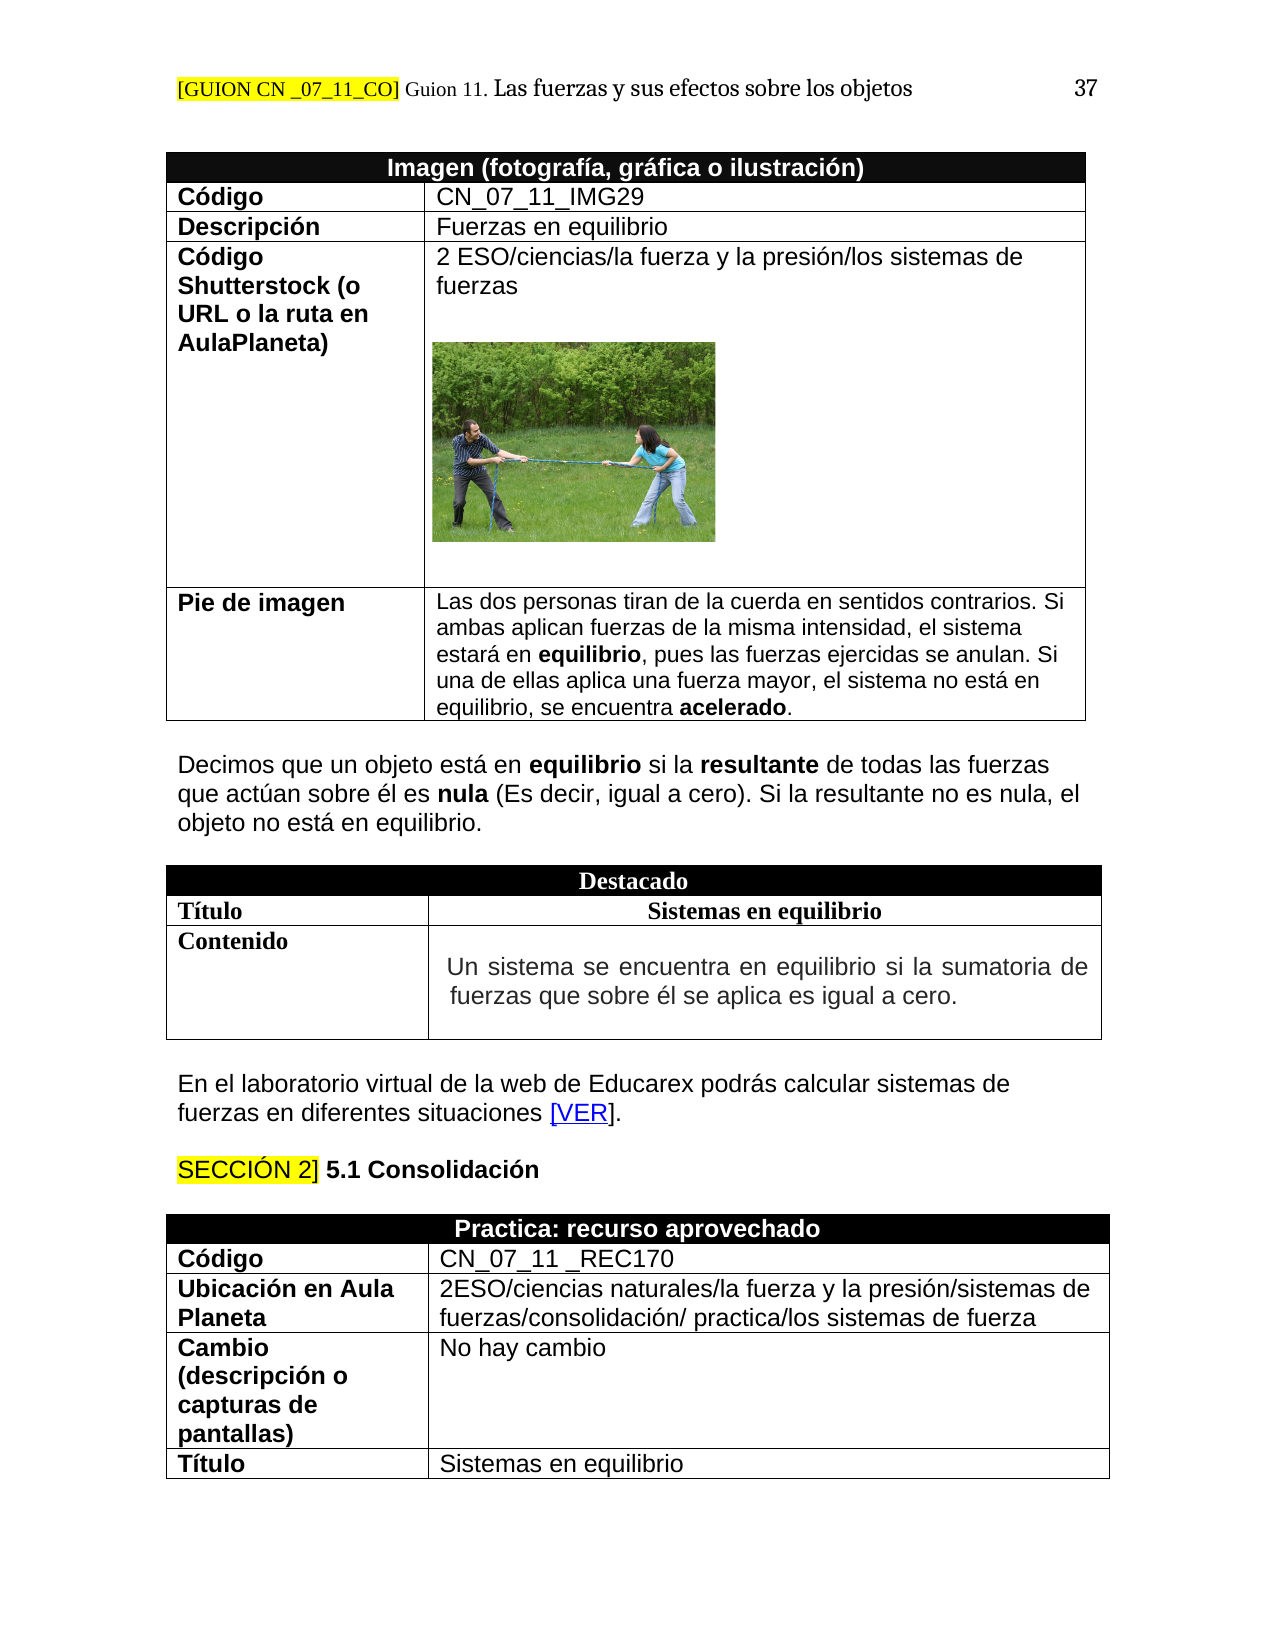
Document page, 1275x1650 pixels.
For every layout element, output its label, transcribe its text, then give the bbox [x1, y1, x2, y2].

table_cell Un sistema se encuentra en equilibrio si la sumatoria de fuerzas que sobre él se aplica es igual a cero. [429, 926, 1101, 1039]
table_cell CN_07_11_IMG29 [425, 183, 1085, 211]
table_cell Las dos personas tiran de la cuerda en sentidos contrarios. Si ambas aplican fuerzas de la misma intensidad, el sistema estará en equilibrio, pues las fuerzas ejercidas se anulan. Si una de ellas aplica una fuerza mayor, el sistema no está en equilibrio, se encuentra acelerado. [425, 588, 1085, 720]
table_cell No hay cambio [429, 1333, 1109, 1448]
text En el laboratorio virtual de la web de Educarex podrás calcular sistemas de fuerzas en diferentes situaciones [VER]. [177, 1069, 1098, 1126]
table_cell Título [167, 1449, 428, 1477]
table_cell CN_07_11 _REC170 [429, 1244, 1109, 1273]
table_cell Descripción [167, 212, 424, 241]
table_header Imagen (fotografía, gráfica o ilustración) [167, 153, 1085, 181]
table_cell Ubicación en Aula Planeta [167, 1274, 428, 1332]
table_cell Código [167, 1244, 428, 1273]
table_cell Código Shutterstock (o URL o la ruta en AulaPlaneta) [167, 242, 424, 587]
picture [432, 342, 716, 542]
table_cell Cambio (descripción o capturas de pantallas) [167, 1333, 428, 1448]
text SECCIÓN 2] 5.1 Consolidación [319, 1156, 1098, 1184]
table_cell Contenido [167, 926, 428, 1039]
table_cell Pie de imagen [167, 588, 424, 720]
table_cell Sistemas en equilibrio [429, 1449, 1109, 1477]
table_header Destacado [167, 866, 1101, 895]
table_header Practica: recurso aprovechado [167, 1215, 1109, 1243]
table_cell Sistemas en equilibrio [429, 896, 1101, 925]
table_cell Título [167, 896, 428, 925]
table_cell 2ESO/ciencias naturales/la fuerza y la presión/sistemas de fuerzas/consolidación/ practica/los sistemas de fuerza [429, 1274, 1109, 1332]
text Decimos que un objeto está en equilibrio si la resultante de todas las fuerzas que actúan sobre él es nula (Es decir, igual a cero). Si la resultante no es nula, el objeto no está en equilibrio. [177, 750, 1098, 836]
table_cell Código [167, 183, 424, 211]
table_cell 2 ESO/ciencias/la fuerza y la presión/los sistemas de fuerzas [425, 242, 1085, 587]
table_cell Fuerzas en equilibrio [425, 212, 1085, 241]
